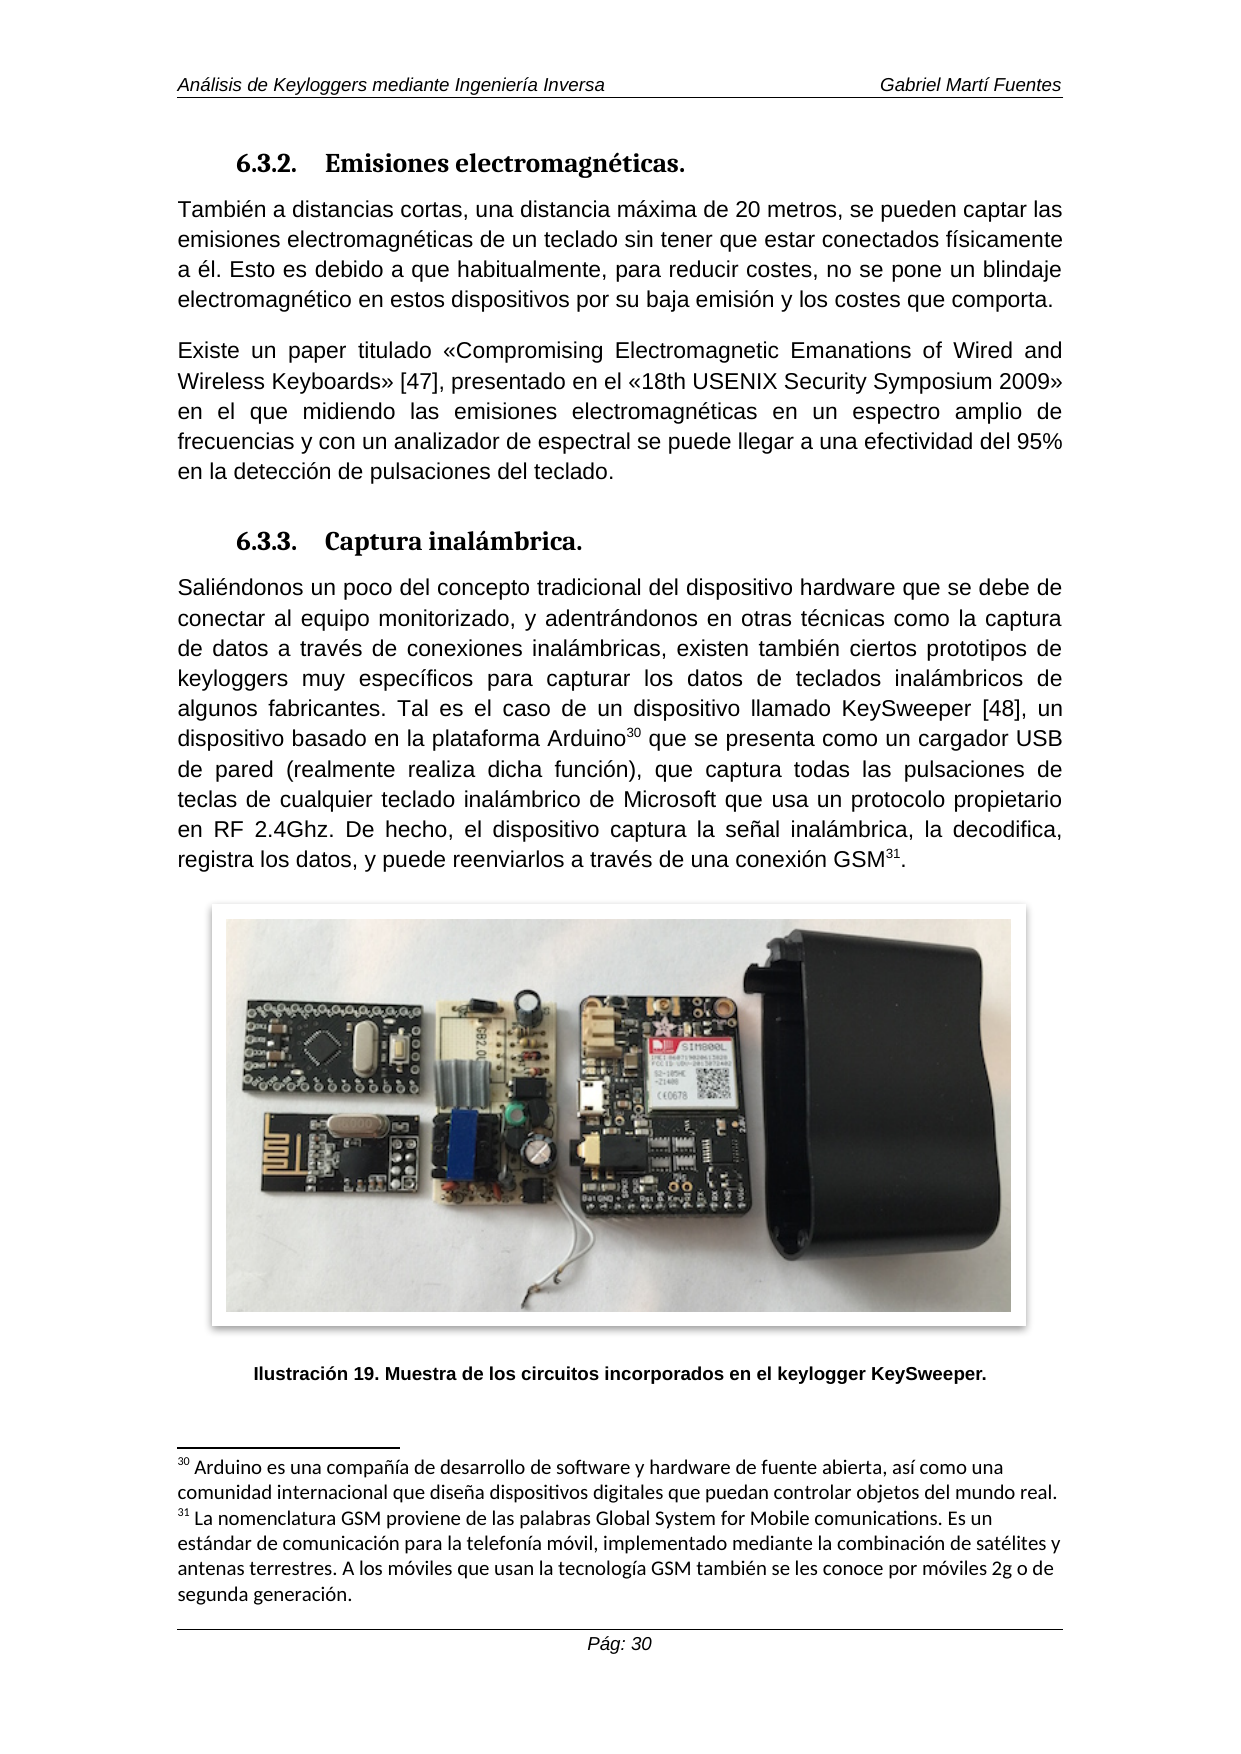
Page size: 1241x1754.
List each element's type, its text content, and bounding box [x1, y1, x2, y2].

picture [226, 919, 1011, 1312]
subtitle Captura inalámbrica. [236, 526, 1063, 557]
text También a distancias cortas, una distancia máxima de 20 metros, se pueden captar las emisiones electromagnéticas de un teclado sin tener que estar conectados físicamente a él. Esto es debido a que habitualmente, para reducir costes, no se pone un blindaje electromagnético en estos dispositivos por su baja emisión y los costes que comporta. [177, 196, 1063, 313]
subtitle Emisiones electromagnéticas. [236, 148, 1063, 179]
text Ilustración 19. Muestra de los circuitos incorporados en el keylogger KeySweeper. [177, 1363, 1063, 1384]
text Existe un paper titulado «Compromising Electromagnetic Emanations of Wired and Wireless Keyboards», presentado en el «18th USENIX Security Symposium 2009» en el que midiendo las emisiones electromagnéticas en un espectro amplio de frecuencias y con un analizador de espectral se puede llegar a una efectividad del 95% en la detección de pulsaciones del teclado. [177, 337, 1063, 485]
text Saliéndonos un poco del concepto tradicional del dispositivo hardware que se debe de conectar al equipo monitorizado, y adentrándonos en otras técnicas como la captura de datos a través de conexiones inalámbricas, existen también ciertos prototipos de keyloggers muy específicos para capturar los datos de teclados inalámbricos de algunos fabricantes. Tal es el caso de un dispositivo llamado KeySweeper, un dispositivo basado en la plataforma Arduino que se presenta como un cargador USB de pared (realmente realiza dicha función), que captura todas las pulsaciones de teclas de cualquier teclado inalámbrico de Microsoft que usa un protocolo propietario en RF 2.4Ghz. De hecho, el dispositivo captura la señal inalámbrica, la decodifica, registra los datos, y puede reenviarlos a través de una conexión GSM. [177, 574, 1063, 872]
